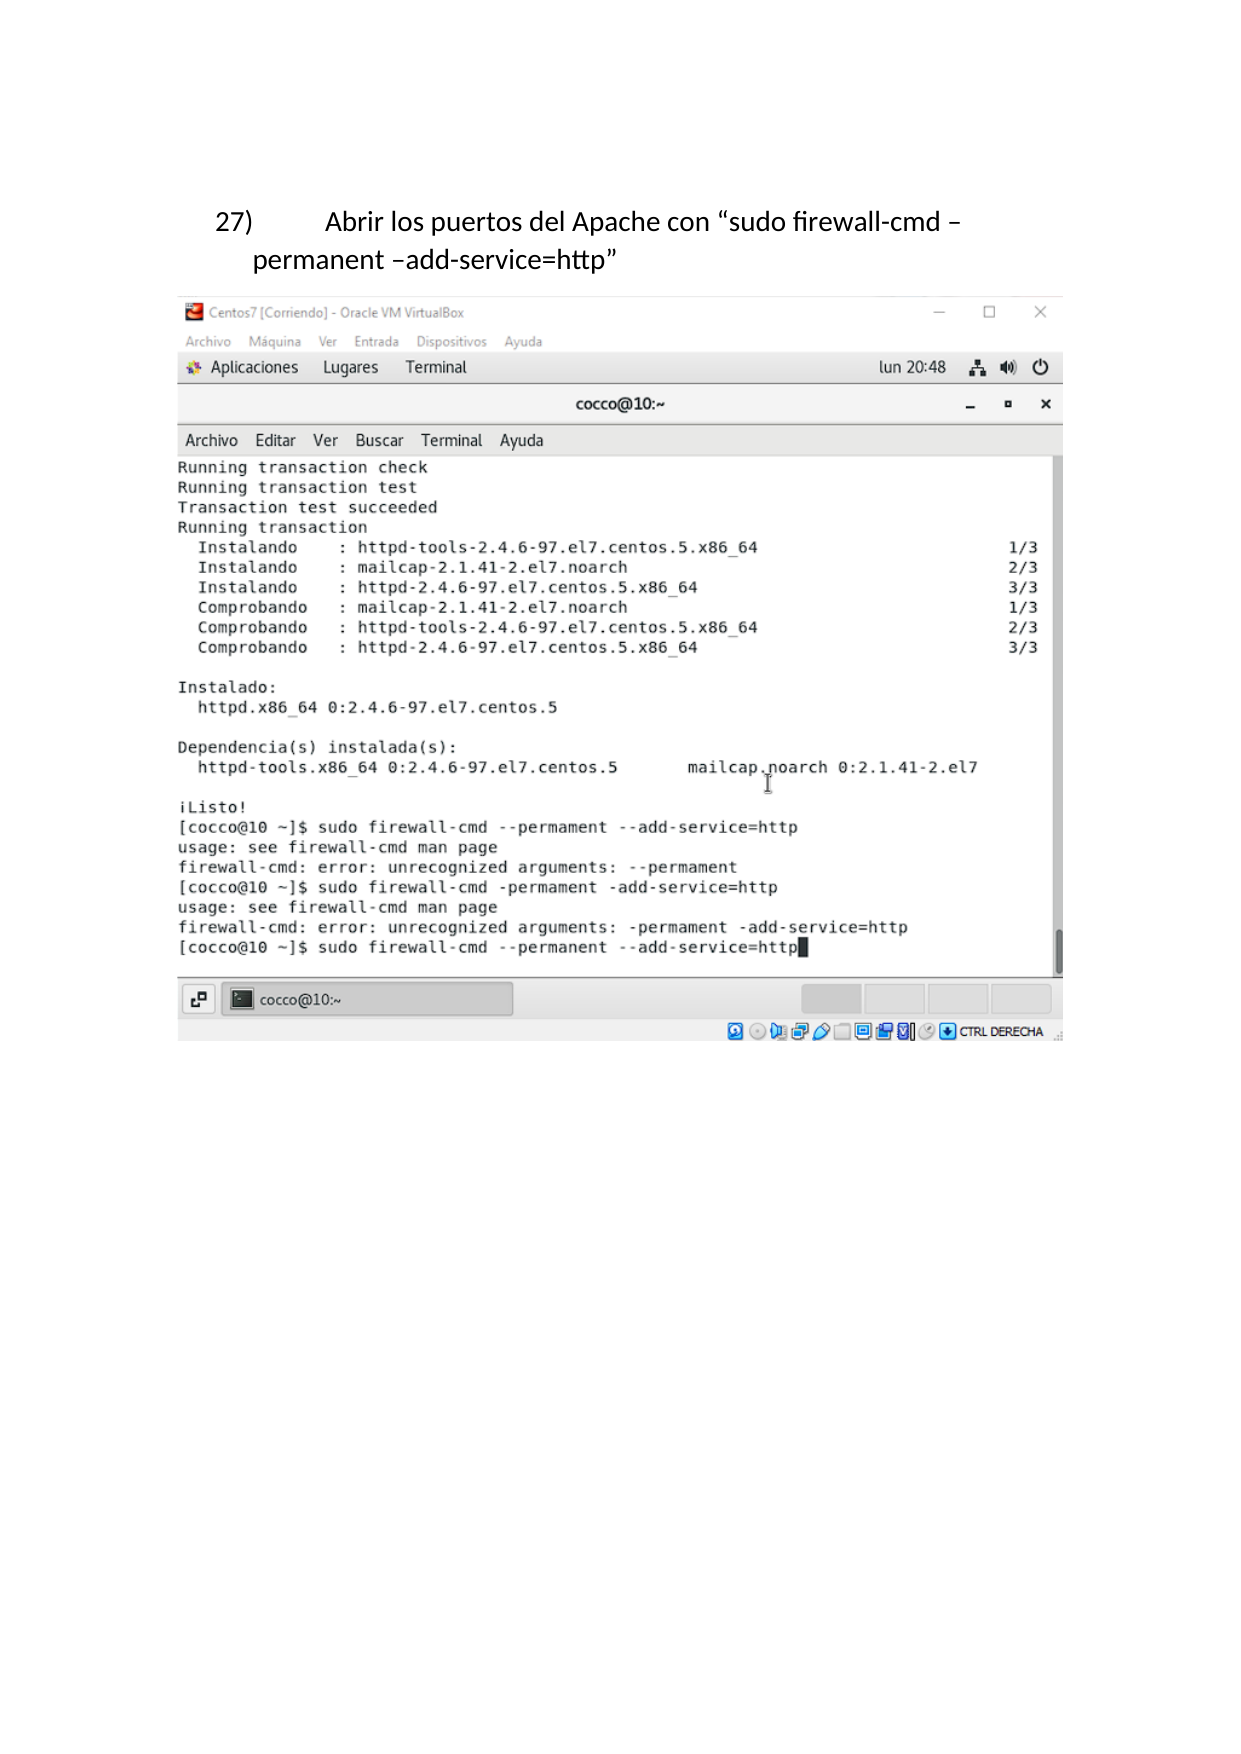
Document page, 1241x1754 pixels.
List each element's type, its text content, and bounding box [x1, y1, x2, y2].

list Abrir los puertos del Apache con “sudo firewall-cmd –permanent –add-service=http” [215, 203, 1063, 277]
picture [177, 296, 1063, 1041]
